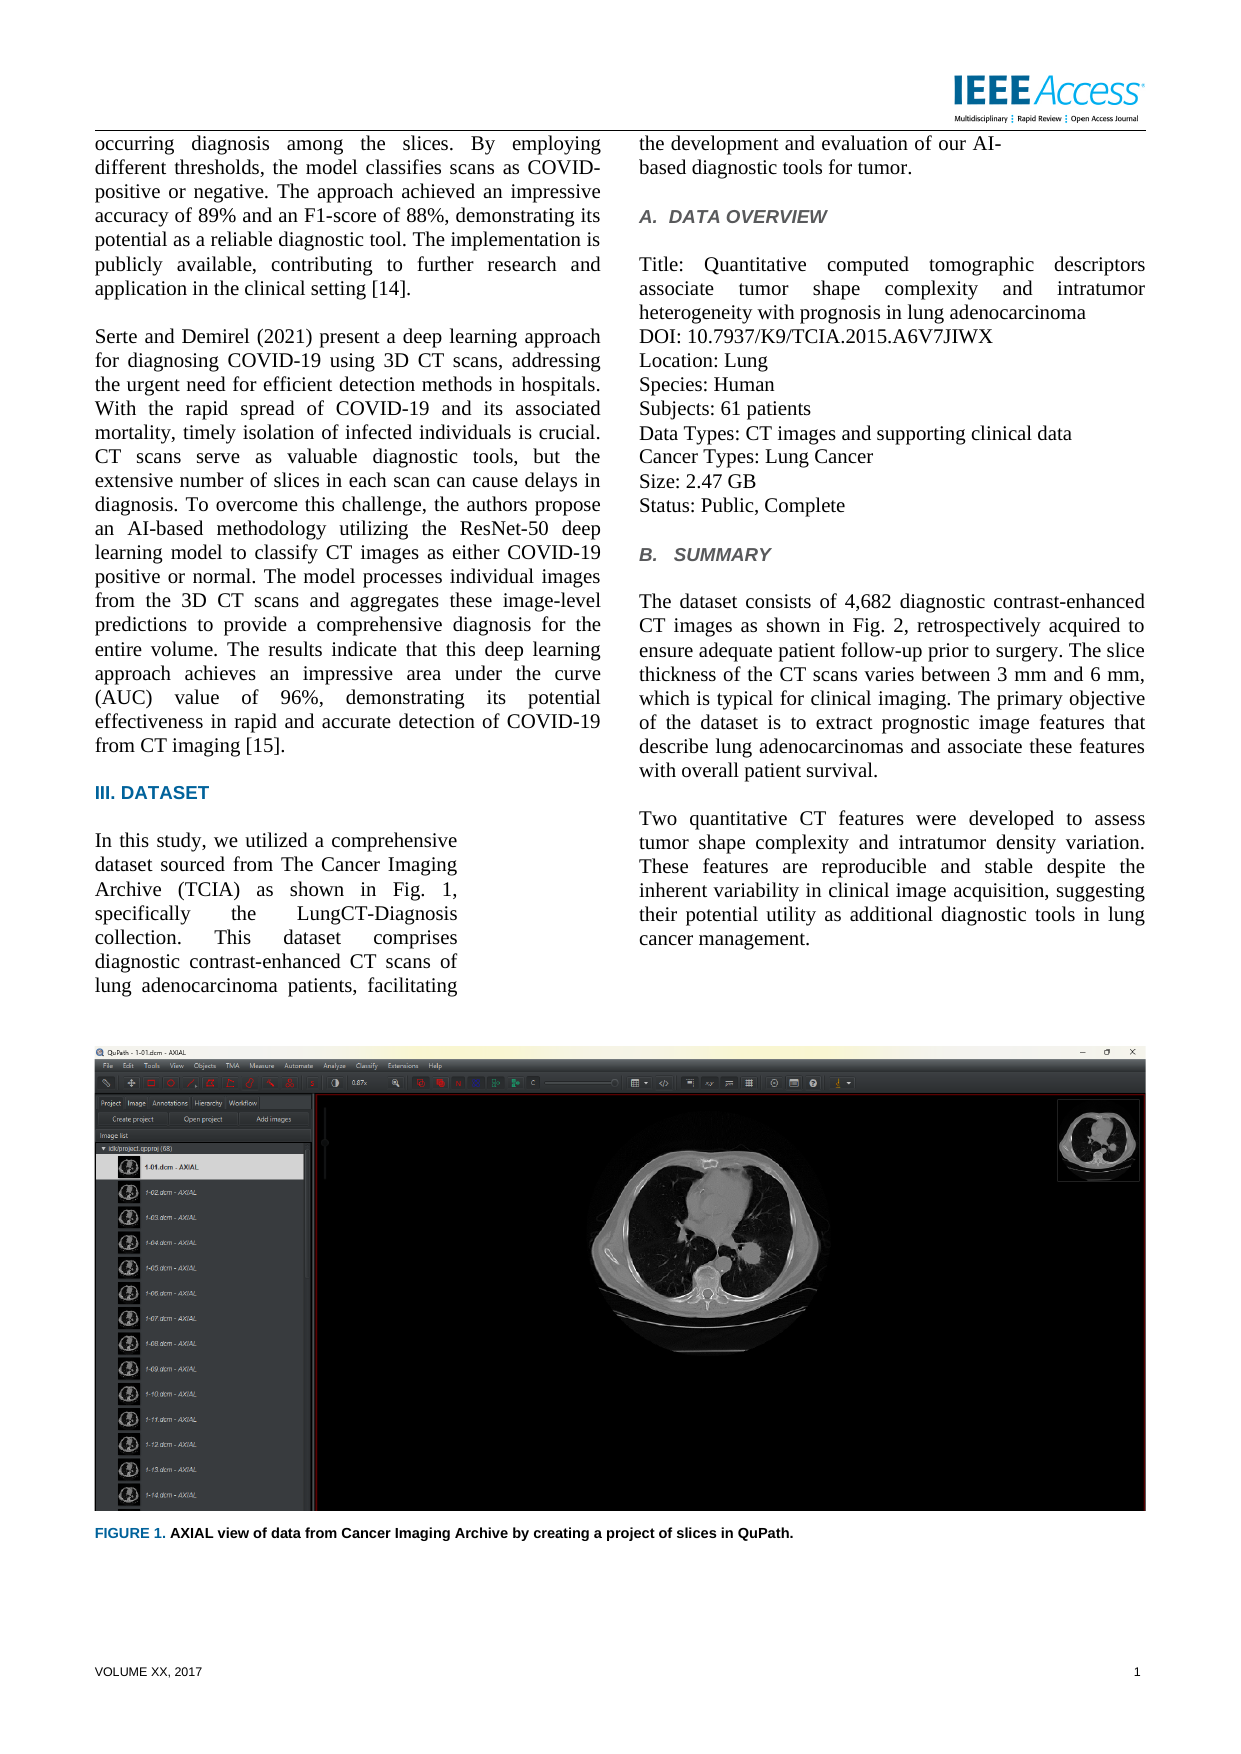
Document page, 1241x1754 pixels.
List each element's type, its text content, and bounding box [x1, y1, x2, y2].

text DATA OVERVIEW [639, 206, 1002, 228]
picture [94, 1046, 1146, 1511]
picture [953, 75, 1146, 124]
text SUMMARY [639, 544, 1002, 565]
text DOI: 10.7937/K9/TCIA.2015.A6V7JIWX [639, 324, 1146, 348]
picture [1044, 81, 1051, 92]
text The dataset consists of 4,682 diagnostic contrast-enhanced CT images as shown in Fig. 2, retrospectively acquired to ensure adequate patient follow-up prior to surgery. The slice thickness of the CT scans varies between 3 mm and 6 mm, which is typical for clinical imaging. The primary objective of the dataset is to extract prognostic image features that describe lung adenocarcinomas and associate these features with overall patient survival. [639, 589, 1146, 782]
text Cancer Types: Lung Cancer [639, 444, 1146, 468]
list DATASET [94, 782, 601, 803]
text Subjects: 61 patients [639, 396, 1146, 420]
text Two quantitative CT features were developed to assess tumor shape complexity and intratumor density variation. These features are reproducible and stable despite the inherent variability in clinical image acquisition, suggesting their potential utility as additional diagnostic tools in lung cancer management. [639, 806, 1146, 950]
text Size: 2.47 GB [639, 468, 1146, 493]
list In this study, we utilized a comprehensive dataset sourced from The Cancer Imaging Archive (TCIA) as shown in Fig. 1, specifically the LungCT-Diagnosis collection. This dataset comprises diagnostic contrast-enhanced CT scans of lung adenocarcinoma patients, facilitating the development and evaluation of our AI-based diagnostic tools for tumor. [94, 828, 458, 997]
text Serte and Demirel (2021) present a deep learning approach for diagnosing COVID-19 using 3D CT scans, addressing the urgent need for efficient detection methods in hospitals. With the rapid spread of COVID-19 and its associated mortality, timely isolation of infected individuals is crucial. CT scans serve as valuable diagnostic tools, but the extensive number of slices in each scan can cause delays in diagnosis. To overcome this challenge, the authors propose an AI-based methodology utilizing the ResNet-50 deep learning model to classify CT images as either COVID-19 positive or normal. The model processes individual images from the 3D CT scans and aggregates these image-level predictions to provide a comprehensive diagnosis for the entire volume. The results indicate that this deep learning approach achieves an impressive area under the curve (AUC) value of 96%, demonstrating its potential effectiveness in rapid and accurate detection of COVID-19 from CT imaging [15]. [94, 324, 601, 757]
list FIGURE 1. AXIAL view of data from Cancer Imaging Archive by creating a project of slices in QuPath. [94, 1525, 1146, 1542]
text Data Types: CT images and supporting clinical data [639, 420, 1146, 444]
text Location: Lung [639, 348, 1146, 372]
text Status: Public, Complete [639, 493, 1146, 517]
text Species: Human [639, 372, 1146, 396]
text Title: Quantitative computed tomographic descriptors associate tumor shape complexity and intratumor heterogeneity with prognosis in lung adenocarcinoma [639, 252, 1146, 324]
